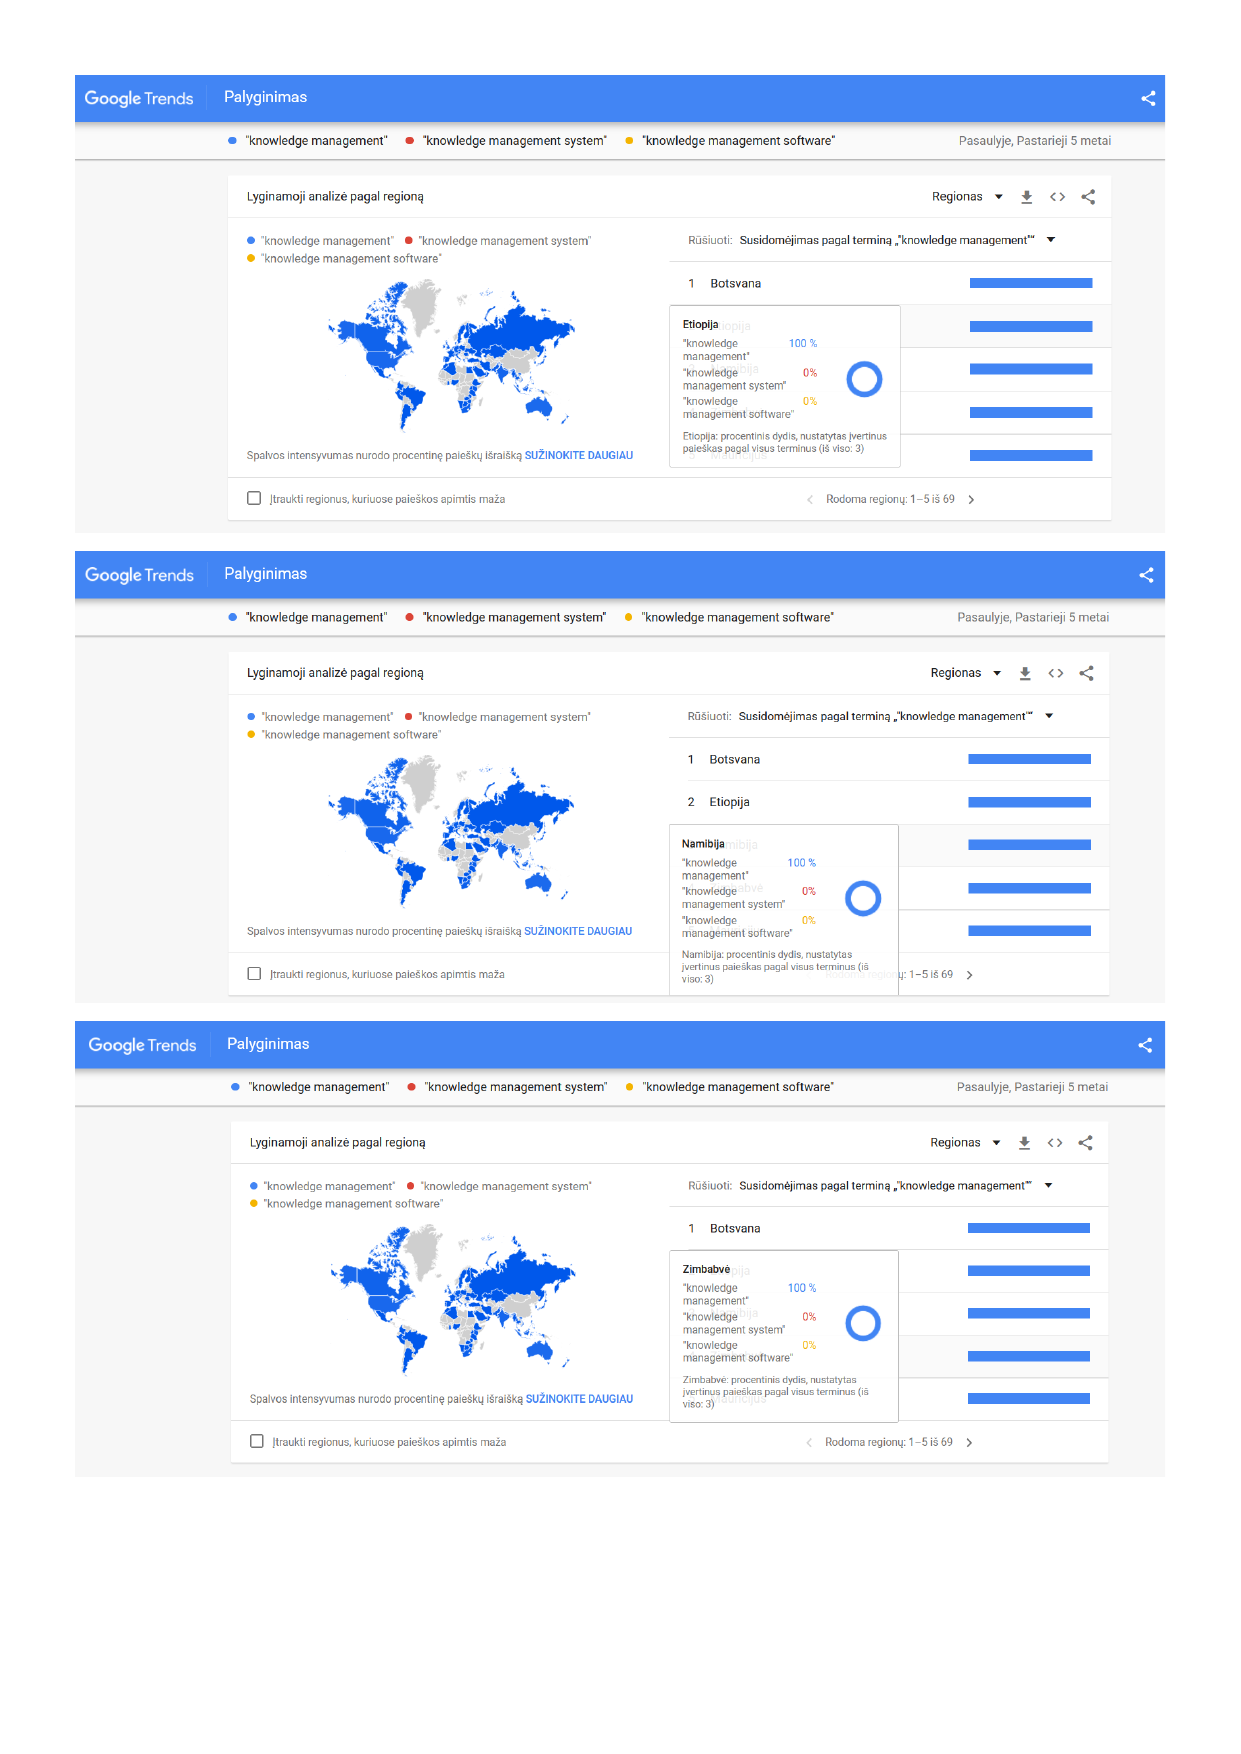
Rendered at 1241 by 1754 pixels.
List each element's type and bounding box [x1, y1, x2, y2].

picture [75, 551, 1166, 1003]
picture [75, 1021, 1166, 1477]
picture [75, 75, 1166, 533]
